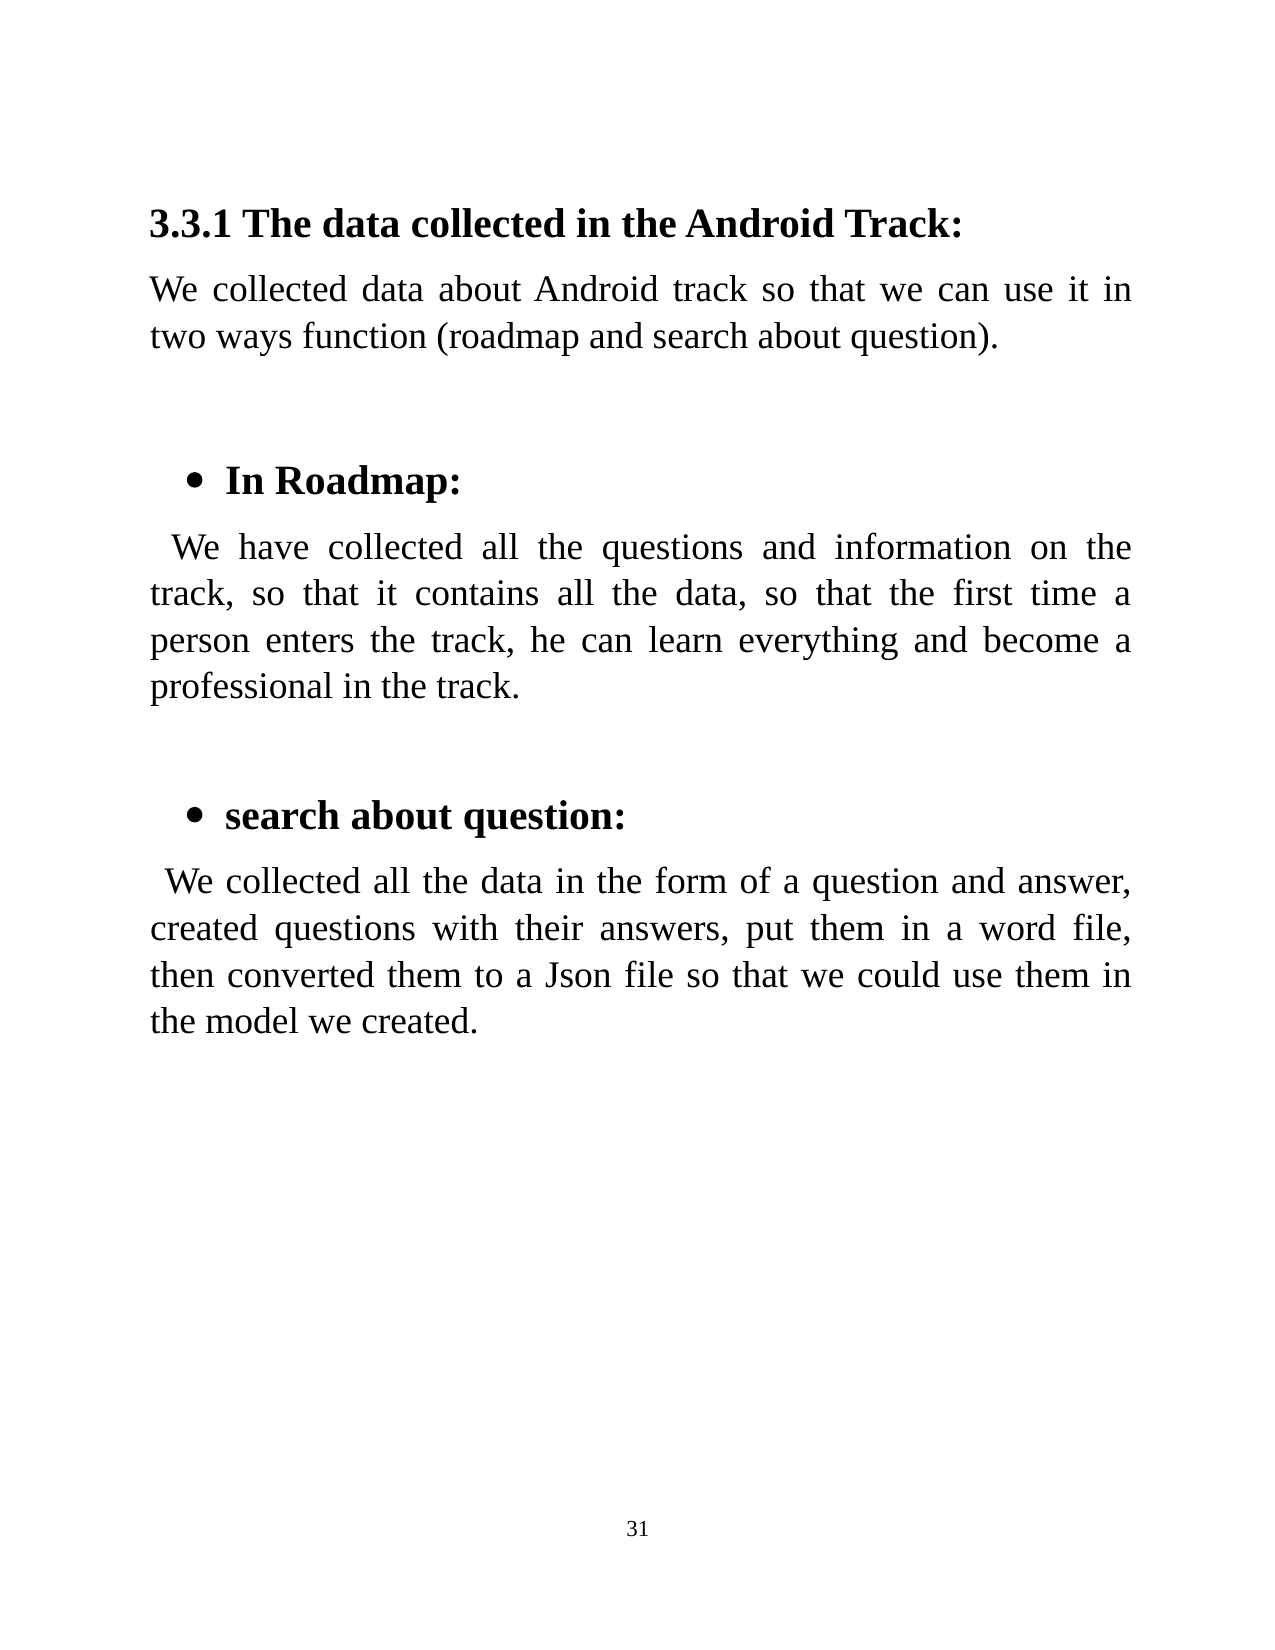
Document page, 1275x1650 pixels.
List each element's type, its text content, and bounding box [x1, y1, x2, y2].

text We collected data about Android track so that we can use it in two ways function (roadmap and search about question). [149, 267, 1133, 356]
text We have collected all the questions and information on the track, so that it contains all the data, so that the first time a person enters the track, he can learn everything and become a professional in the track. [149, 524, 1133, 707]
list In Roadmap: [187, 456, 1133, 503]
text 3.3.1 The data collected in the Android Track: [149, 198, 1133, 246]
text We collected all the data in the form of a question and answer, created questions with their answers, put them in a word file, then converted them to a Json file so that we could use them in the model we created. [149, 859, 1133, 1042]
list search about question: [187, 790, 1133, 838]
